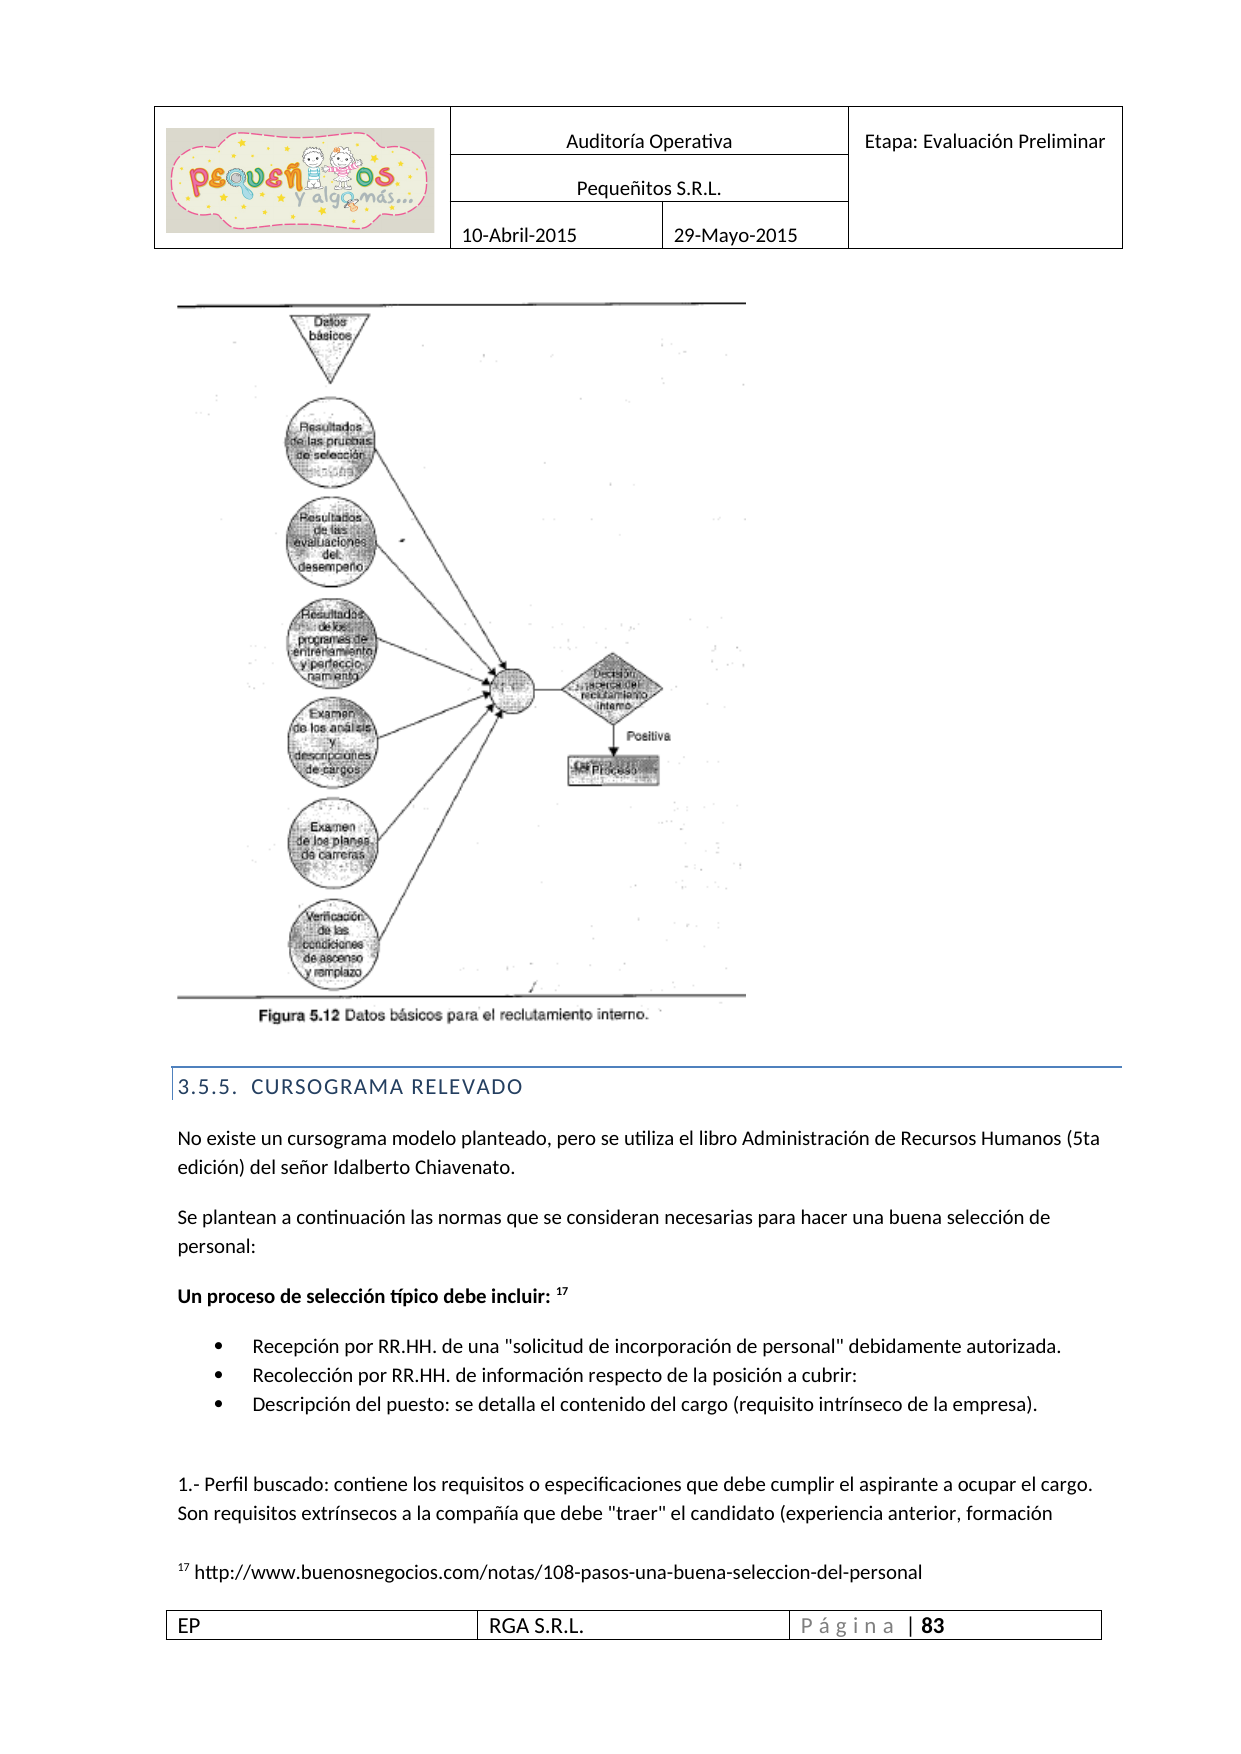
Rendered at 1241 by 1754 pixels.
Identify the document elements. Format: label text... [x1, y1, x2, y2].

text No existe un cursograma modelo planteado, pero se utiliza el libro Administración de Recursos Humanos (5ta edición) del señor Idalberto Chiavenato. [177, 1125, 1122, 1179]
picture [177, 295, 746, 1032]
list Recepción por RR.HH. de una "solicitud de incorporación de personal" debidamente autorizada. [215, 1333, 1122, 1359]
text Un proceso de selección típico debe incluir: [177, 1283, 1122, 1309]
picture [166, 128, 435, 233]
list Recolección por RR.HH. de información respecto de la posición a cubrir: [215, 1362, 1122, 1388]
text Se plantean a continuación las normas que se consideran necesarias para hacer una buena selección de personal: [177, 1204, 1122, 1259]
list Descripción del puesto: se detalla el contenido del cargo (requisito intrínseco de la empresa). [215, 1392, 1122, 1417]
subtitle Cursograma relevado [173, 1068, 1122, 1100]
